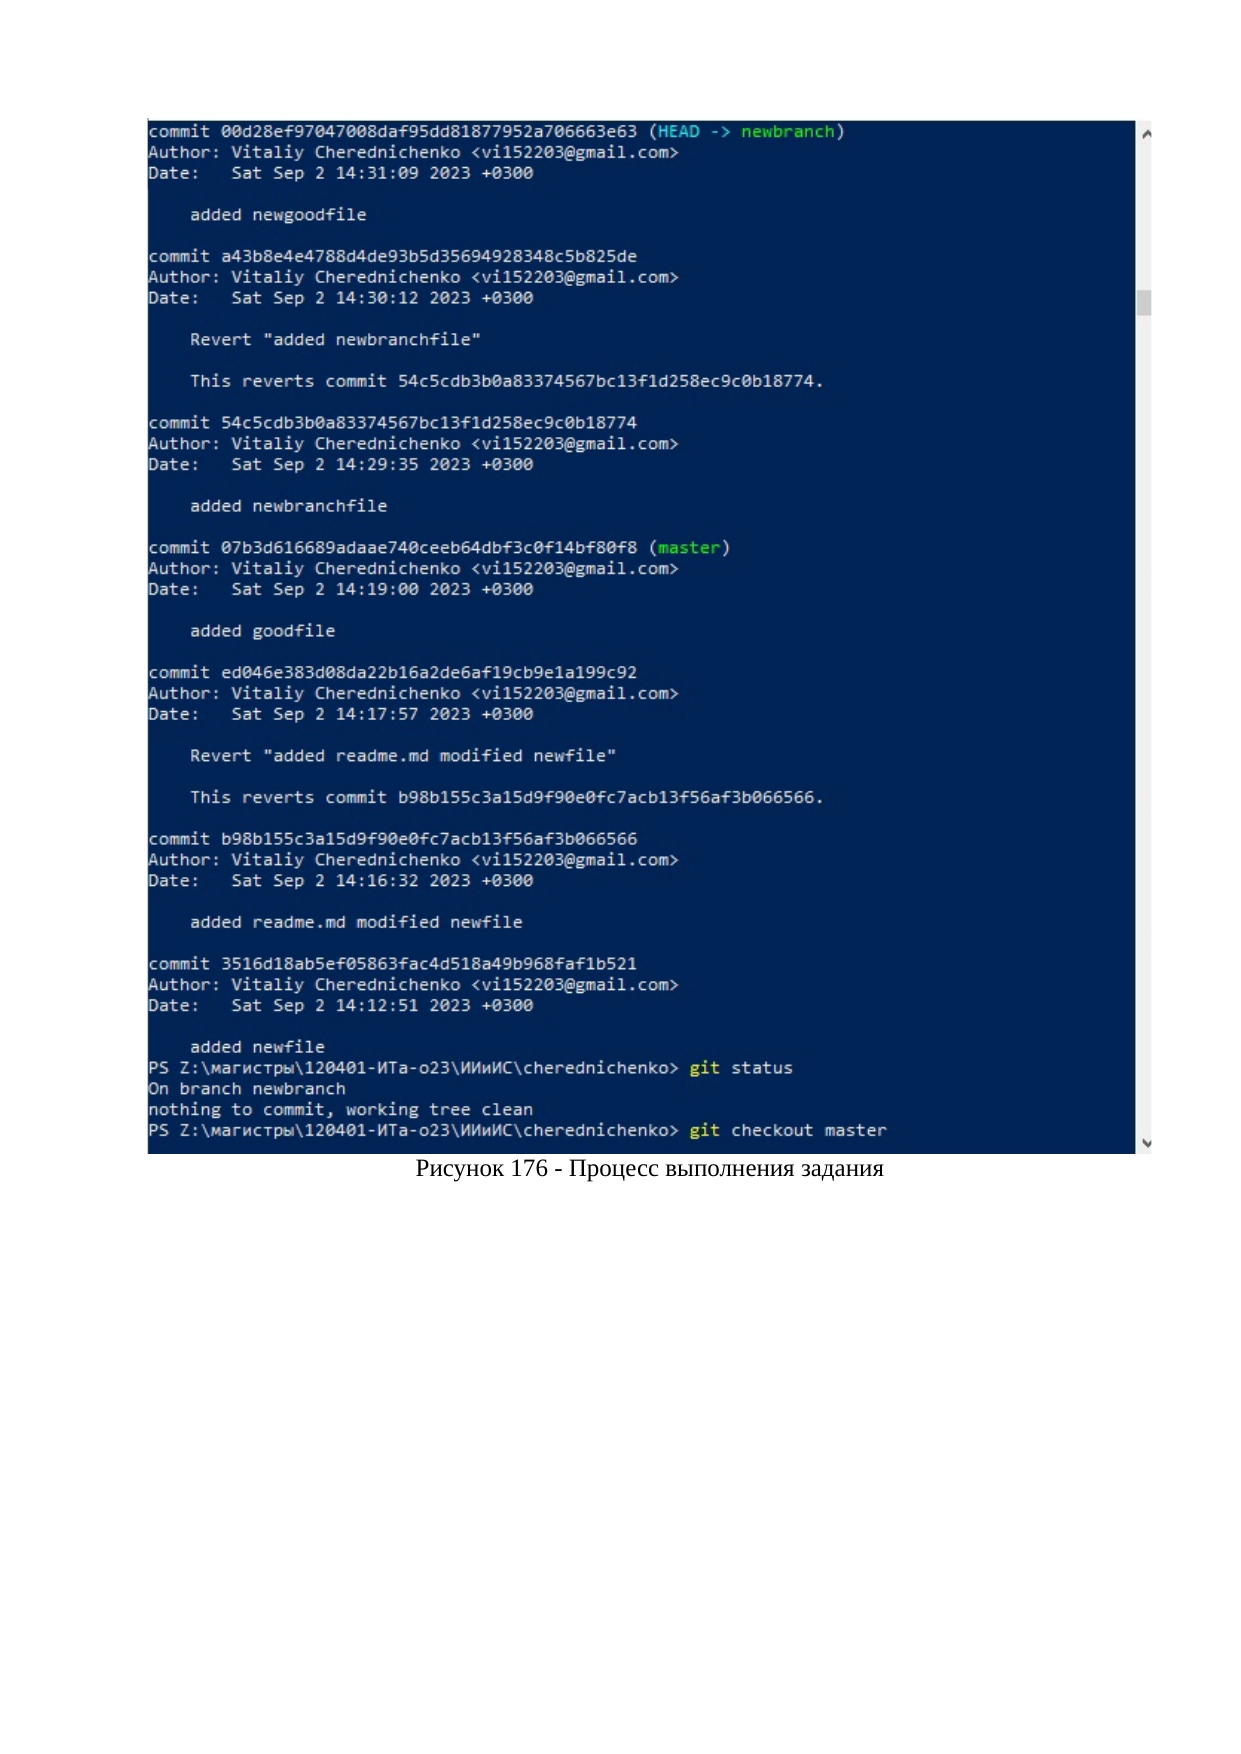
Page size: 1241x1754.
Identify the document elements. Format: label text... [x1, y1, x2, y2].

text Рисунок 17 - Процесс выполнения задания [148, 1154, 1152, 1182]
picture [147, 118, 1152, 1154]
